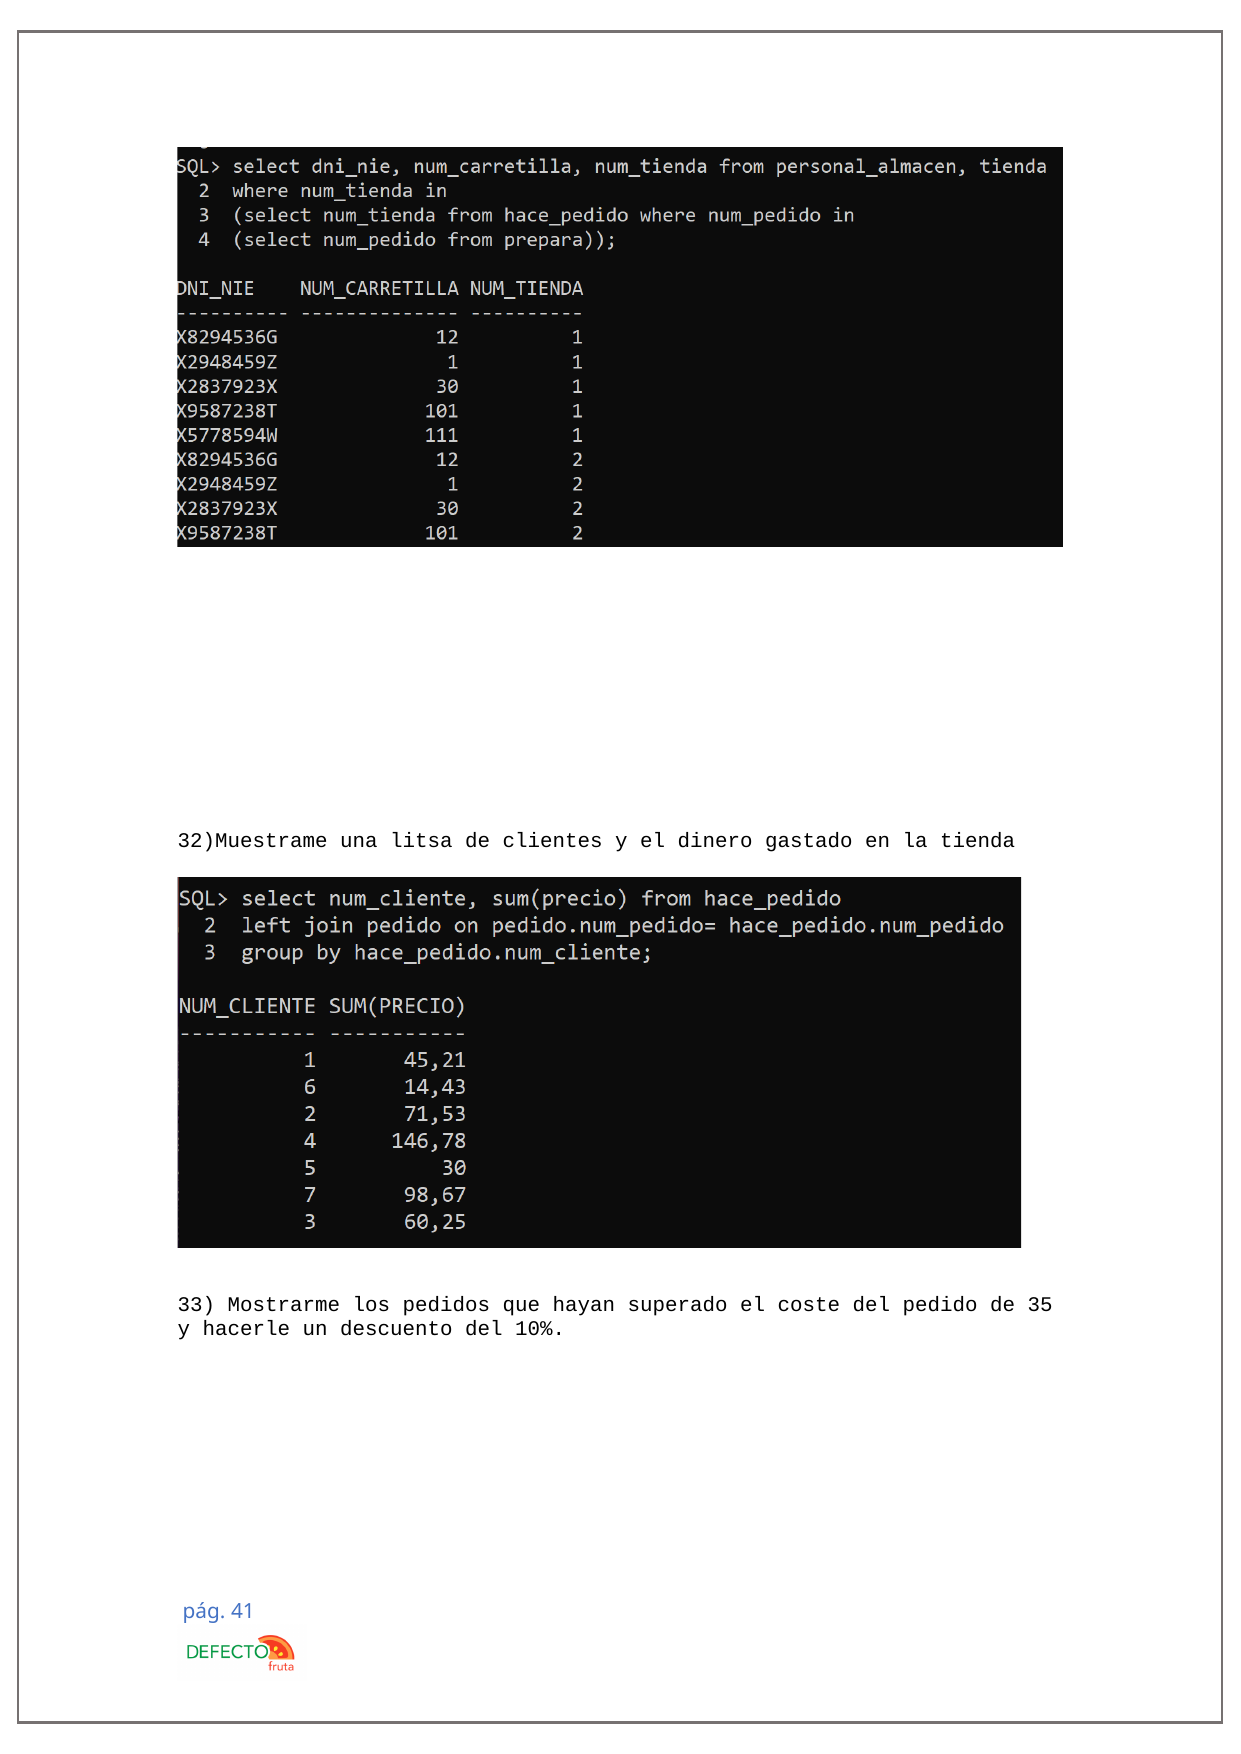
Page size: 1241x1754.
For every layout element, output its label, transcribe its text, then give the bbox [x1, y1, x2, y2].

text 33) Mostrarme los pedidos que hayan superado el coste del pedido de 35 y hacerle un descuento del 10%. [177, 1294, 1063, 1342]
picture [177, 1624, 308, 1681]
text 32)Muestrame una litsa de clientes y el dinero gastado en la tienda [177, 830, 1063, 853]
picture [177, 877, 1022, 1248]
picture [177, 147, 1063, 547]
